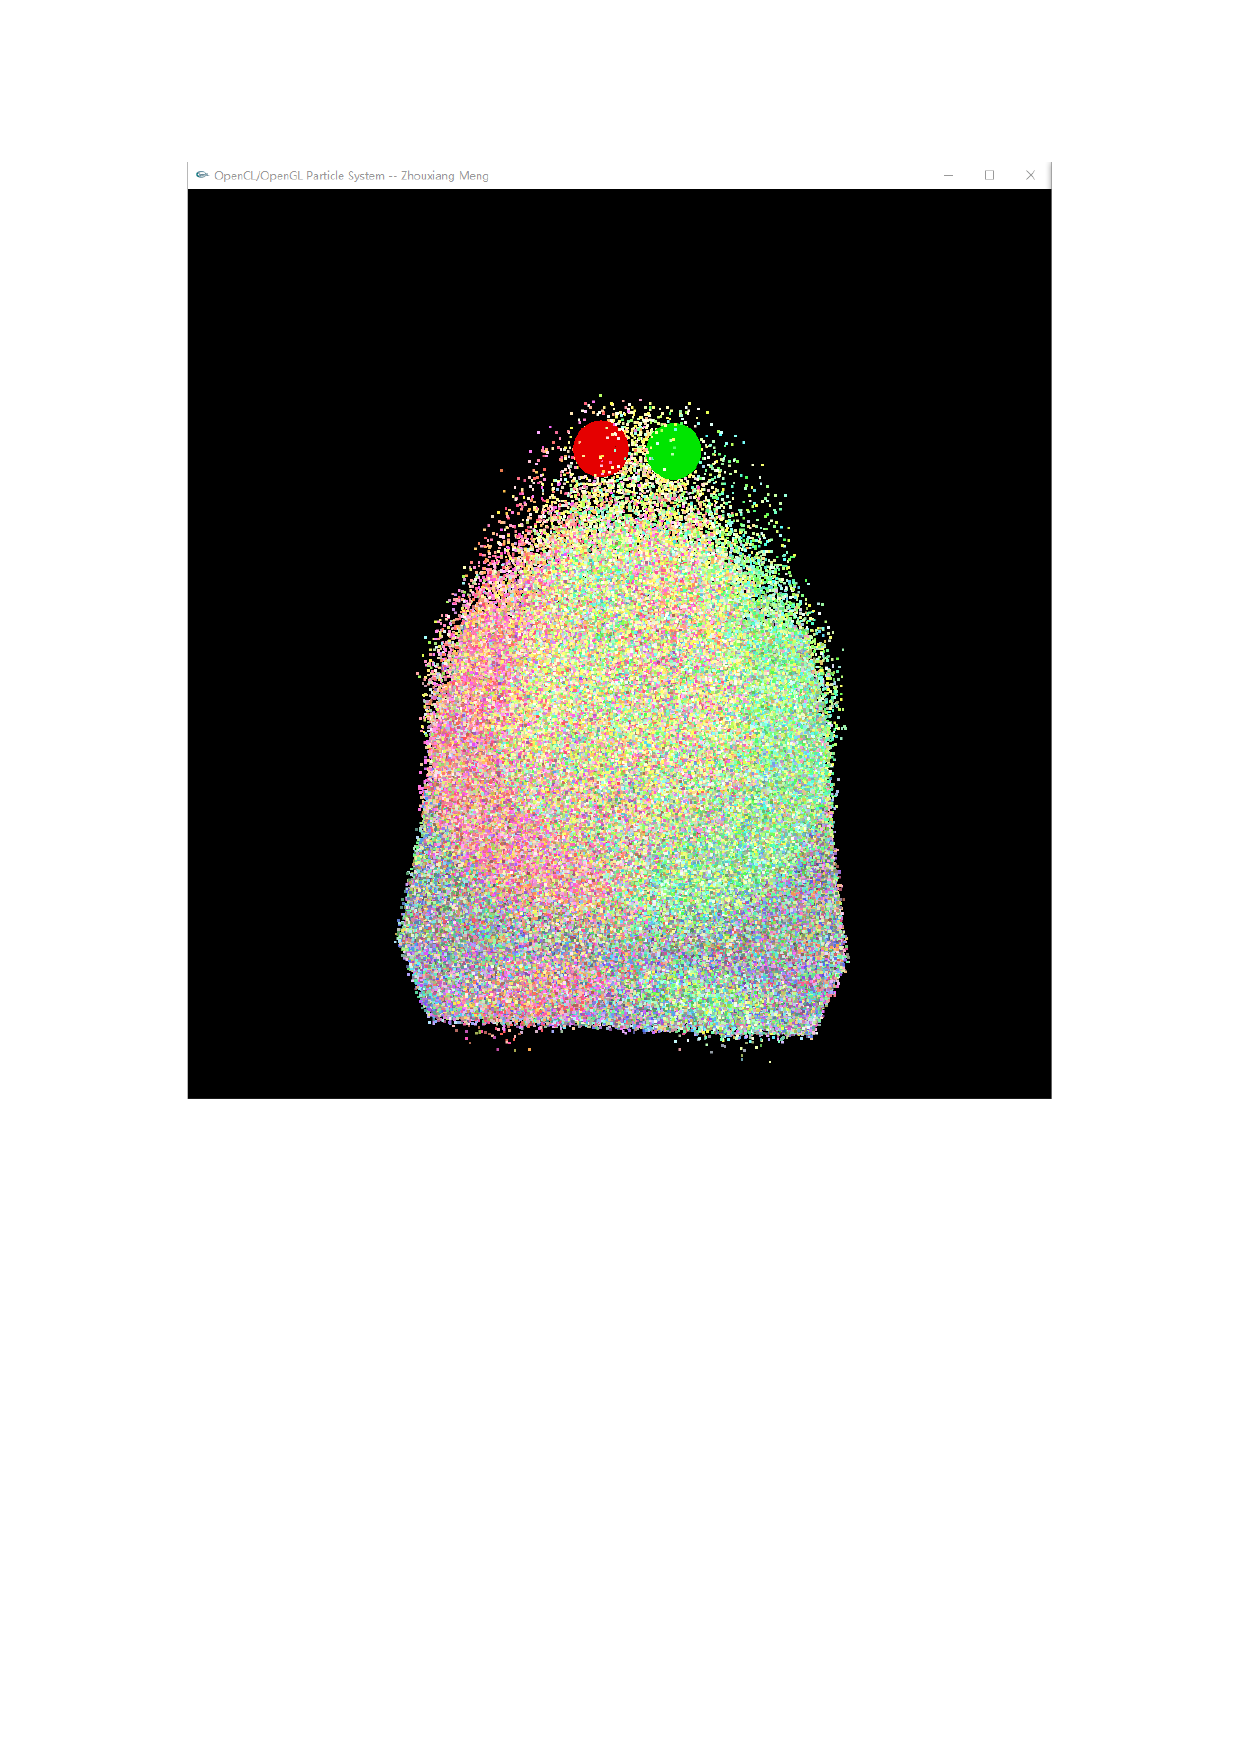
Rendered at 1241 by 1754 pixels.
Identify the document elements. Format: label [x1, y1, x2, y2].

picture [187, 162, 1052, 1099]
